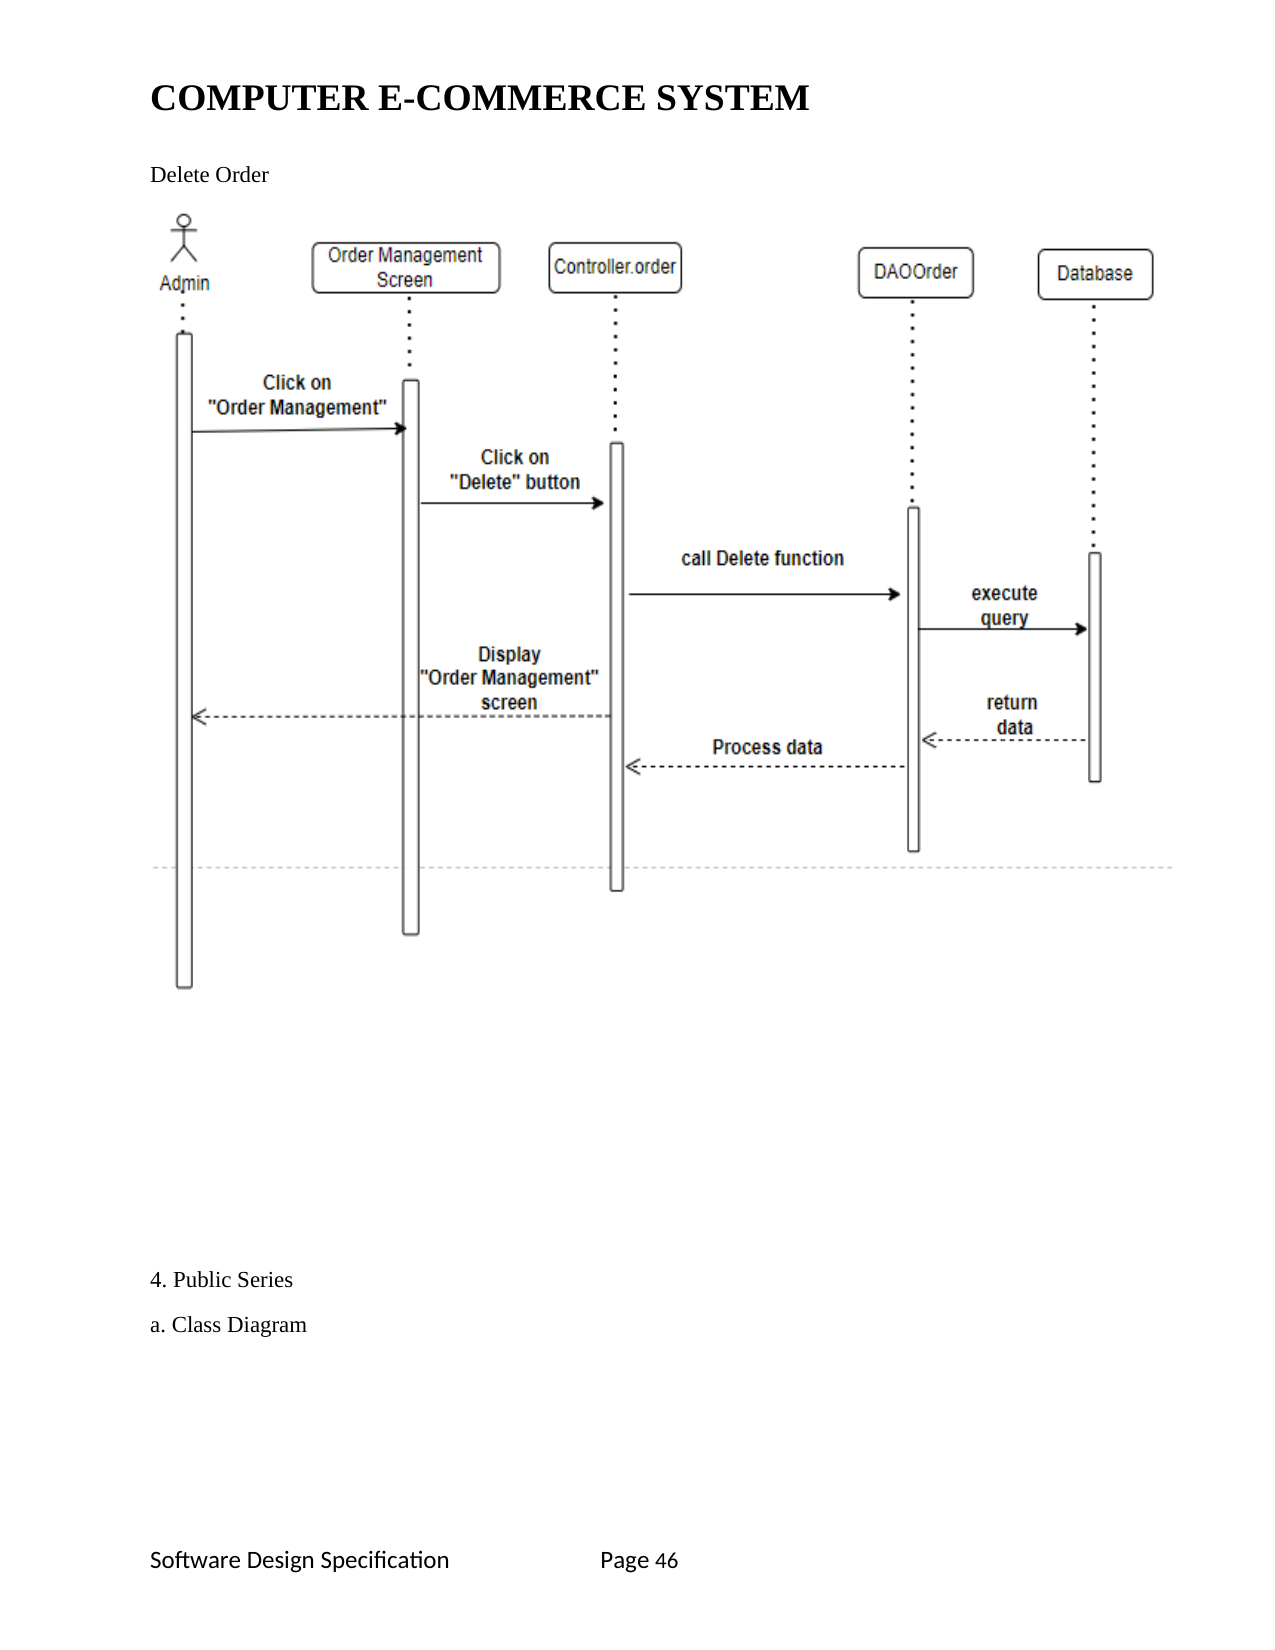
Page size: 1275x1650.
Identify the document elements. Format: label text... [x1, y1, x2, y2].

subtitle 4. Public Series [150, 1266, 1125, 1292]
subtitle a. Class Diagram [150, 1311, 1125, 1337]
picture [150, 206, 1173, 1013]
subtitle Delete Order [150, 161, 1125, 188]
